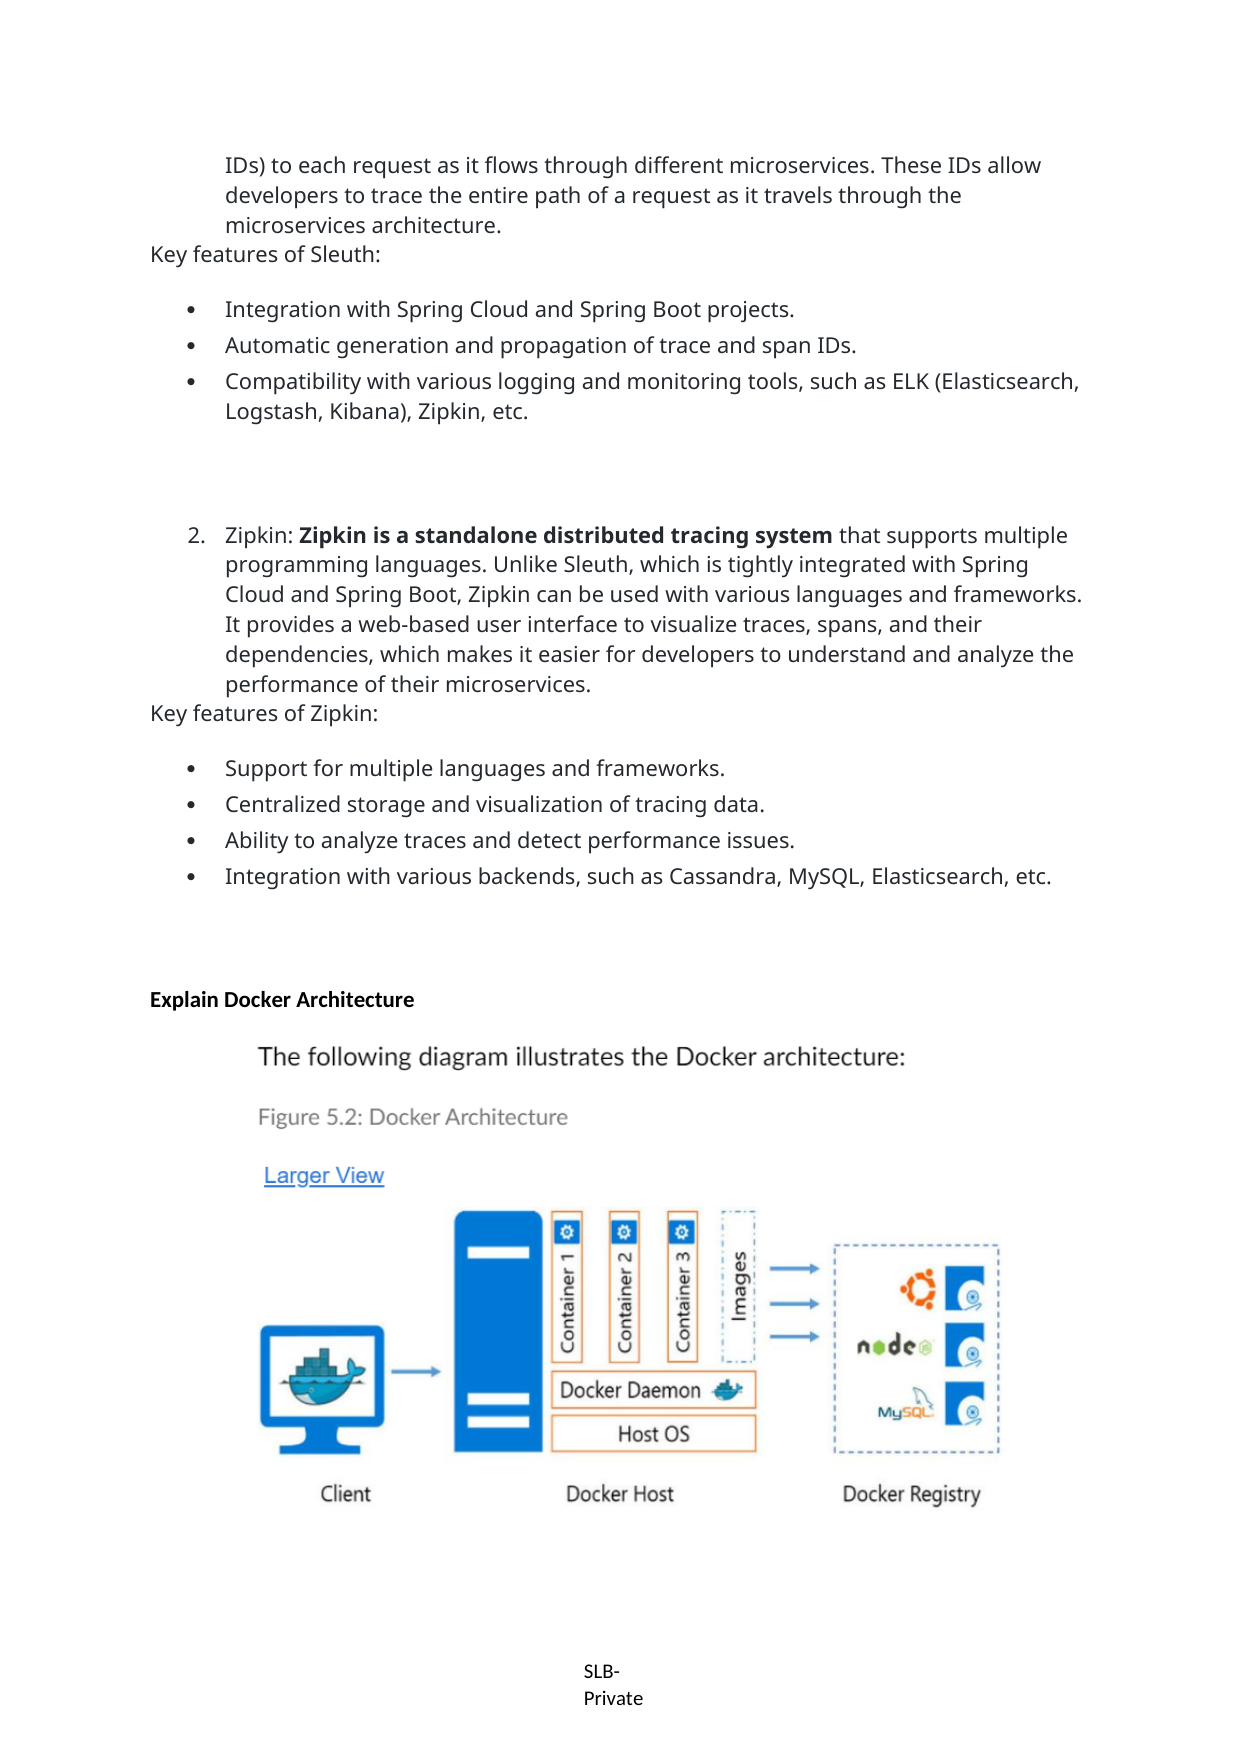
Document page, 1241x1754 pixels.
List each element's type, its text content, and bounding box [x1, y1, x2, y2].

list Integration with Spring Cloud and Spring Boot projects. [187, 294, 1090, 324]
text Key features of Zipkin: [150, 698, 1090, 728]
list Compatibility with various logging and monitoring tools, such as ELK (Elasticsearch, Logstash, Kibana), Zipkin, etc. [187, 366, 1090, 426]
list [187, 150, 1090, 239]
text Explain Docker Architecture [150, 985, 1090, 1013]
list Integration with various backends, such as Cassandra, MySQL, Elasticsearch, etc. [187, 861, 1090, 891]
list Automatic generation and propagation of trace and span IDs. [187, 330, 1090, 360]
list Ability to analyze traces and detect performance issues. [187, 825, 1090, 855]
list Support for multiple languages and frameworks. [187, 753, 1090, 783]
text Key features of Sleuth: [150, 239, 1090, 269]
list Centralized storage and visualization of tracing data. [187, 789, 1090, 819]
list Zipkin: Zipkin is a standalone distributed tracing system that supports multiple programming languages. Unlike Sleuth, which is tightly integrated with Spring Cloud and Spring Boot, Zipkin can be used with various languages and frameworks. It provides a web-based user interface to visualize traces, spans, and their dependencies, which makes it easier for developers to understand and analyze the performance of their microservices. [187, 519, 1090, 698]
picture [150, 1031, 1091, 1526]
